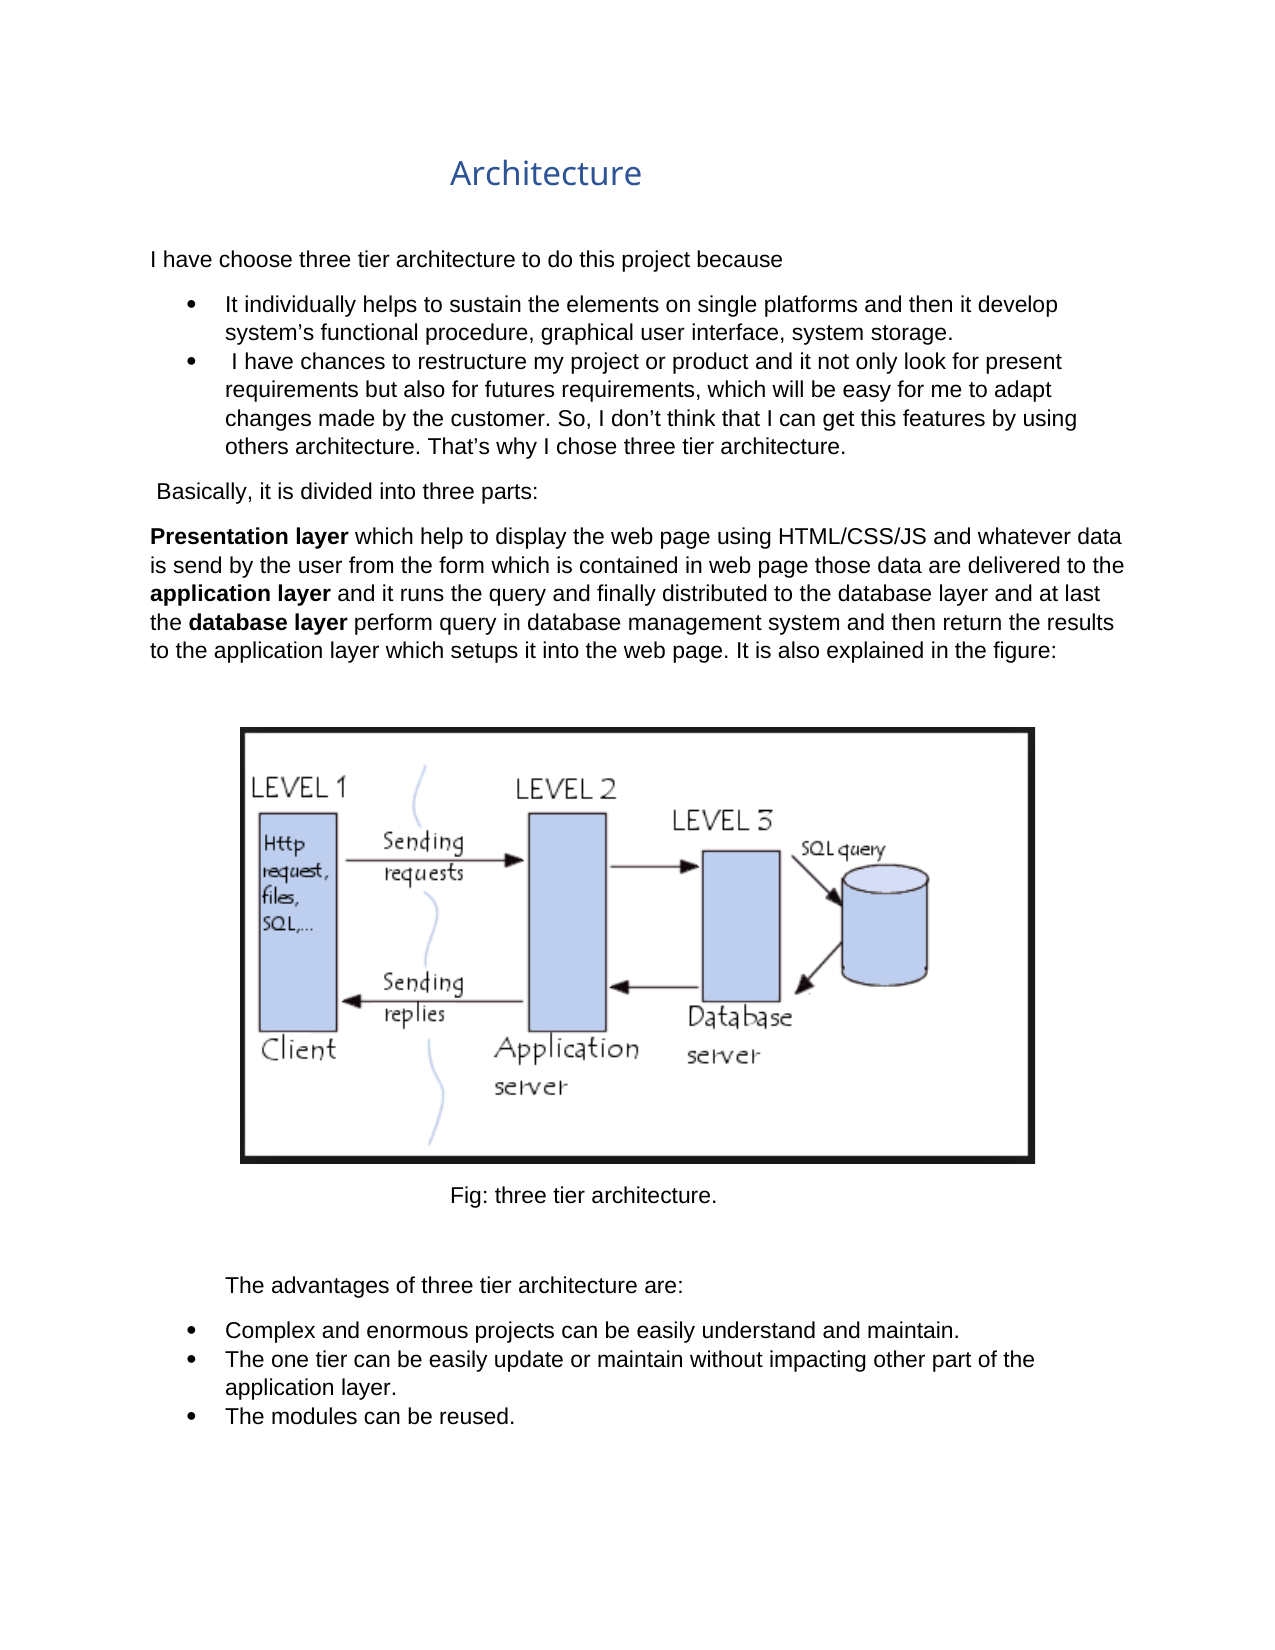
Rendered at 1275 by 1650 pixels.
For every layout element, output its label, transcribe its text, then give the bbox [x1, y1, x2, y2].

picture [240, 727, 1036, 1164]
list Complex and enormous projects can be easily understand and maintain. [187, 1317, 1125, 1344]
text Presentation layer which help to display the web page using HTML/CSS/JS and whatever data is send by the user from the form which is contained in web page those data are delivered to the application layer and it runs the query and finally distributed to the database layer and at last the database layer perform query in database management system and then return the results to the application layer which setups it into the web page. It is also explained in the figure: [150, 523, 1125, 663]
text Basically, it is divided into three parts: [150, 478, 1125, 504]
text The advantages of three tier architecture are: [150, 1272, 1125, 1299]
list It individually helps to sustain the elements on single platforms and then it develop system’s functional procedure, graphical user interface, system storage. [187, 291, 1125, 346]
list The modules can be reused. [187, 1403, 1125, 1429]
subtitle Architecture [150, 150, 1125, 195]
list The one tier can be easily update or maintain without impacting other part of the application layer. [187, 1346, 1125, 1401]
text Fig: three tier architecture. [150, 1182, 1125, 1208]
text I have choose three tier architecture to do this project because [150, 246, 1125, 272]
list I have chances to restructure my project or product and it not only look for present requirements but also for futures requirements, which will be easy for me to adapt changes made by the customer. So, I don’t think that I can get this features by using others architecture. That’s why I chose three tier architecture. [187, 348, 1125, 459]
